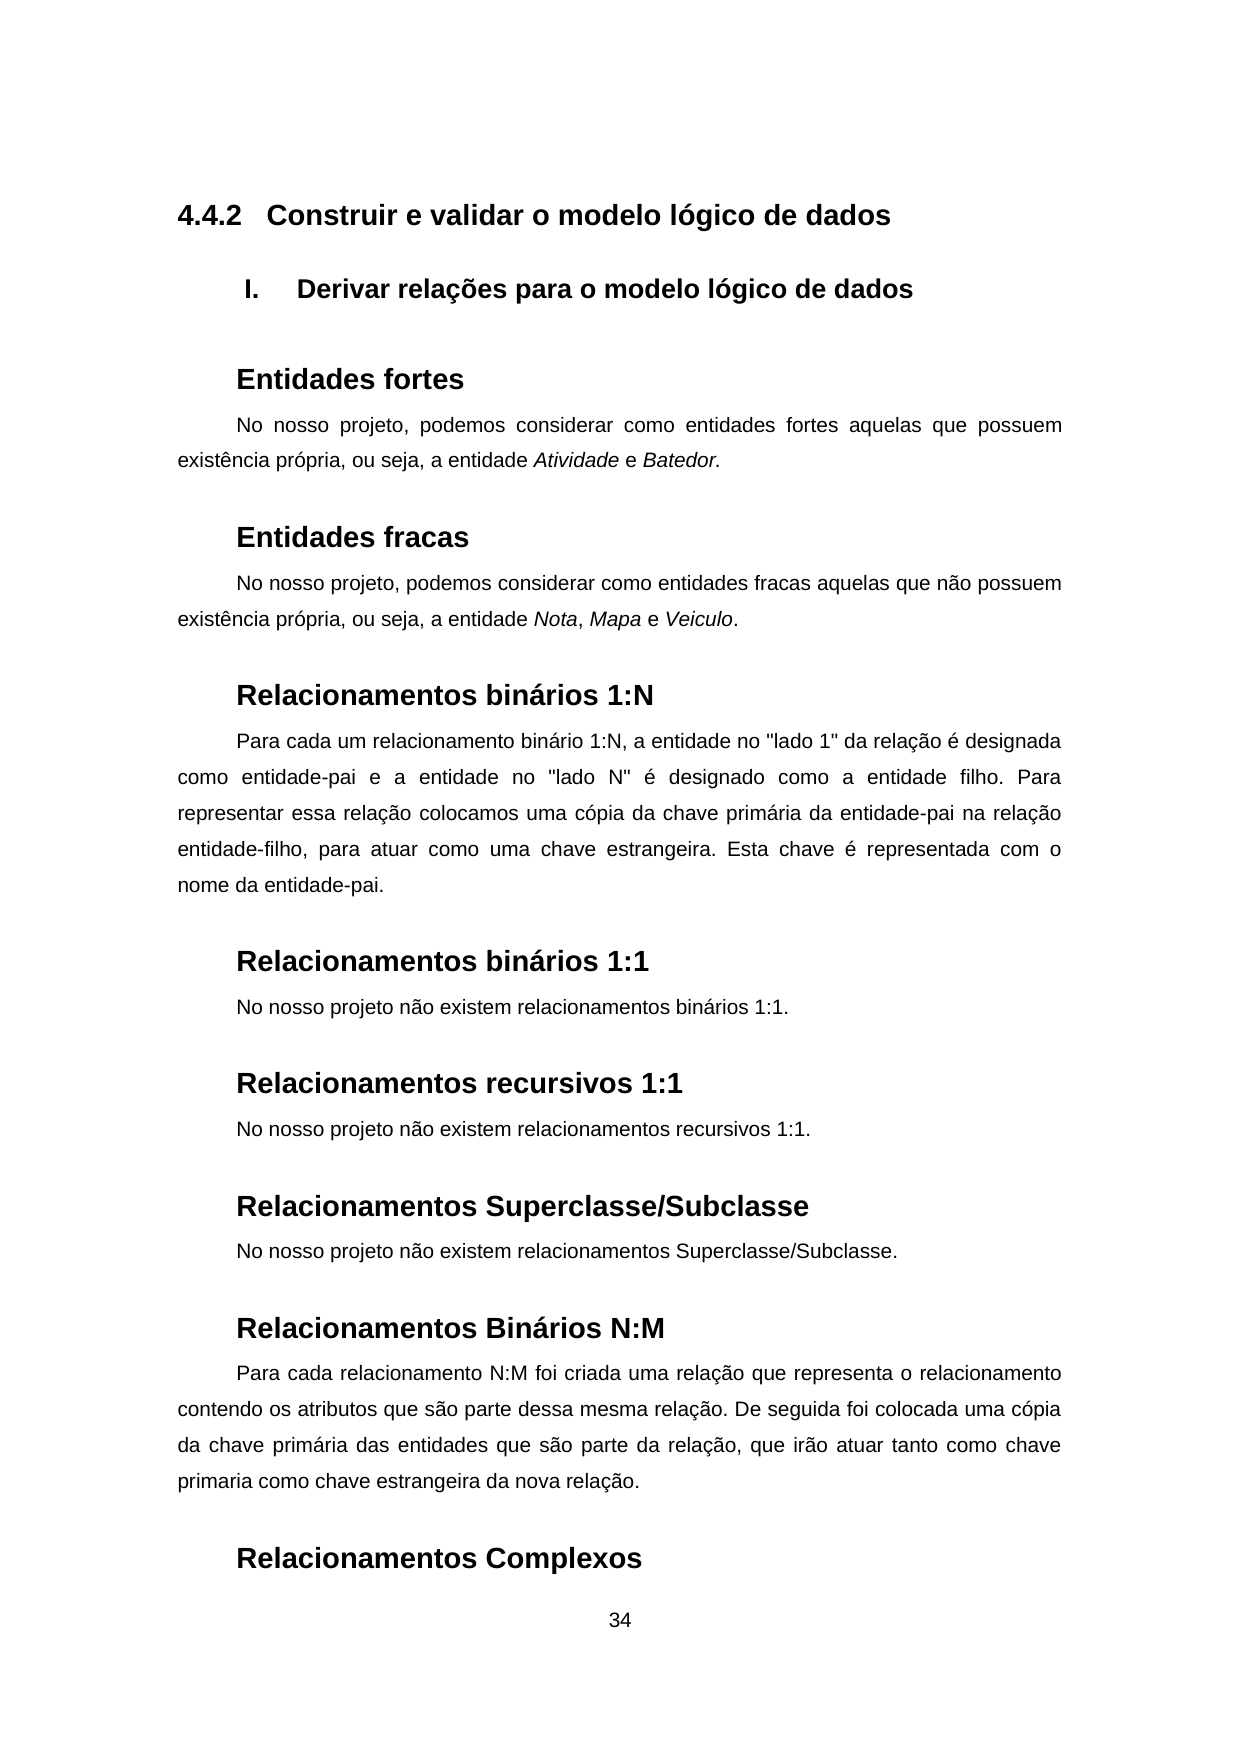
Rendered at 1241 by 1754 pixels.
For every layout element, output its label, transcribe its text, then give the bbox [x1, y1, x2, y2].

text Para cada relacionamento N:M foi criada uma relação que representa o relacionamento contendo os atributos que são parte dessa mesma relação. De seguida foi colocada uma cópia da chave primária das entidades que são parte da relação, que irão atuar tanto como chave primaria como chave estrangeira da nova relação. [177, 1361, 1063, 1493]
text Relacionamentos Binários N:M [177, 1311, 1063, 1344]
text Para cada um relacionamento binário 1:N, a entidade no "lado 1" da relação é designada como entidade-pai e a entidade no "lado N" é designado como a entidade filho. Para representar essa relação colocamos uma cópia da chave primária da entidade-pai na relação entidade-filho, para atuar como uma chave estrangeira. Esta chave é representada com o nome da entidade-pai. [177, 729, 1063, 896]
text Construir e validar o modelo lógico de dados [177, 198, 1063, 231]
subtitle Derivar relações para o modelo lógico de dados [259, 273, 1063, 304]
text Entidades fortes [177, 362, 1063, 396]
text Relacionamentos recursivos 1:1 [177, 1066, 1063, 1100]
text Entidades fracas [177, 520, 1063, 554]
text No nosso projeto não existem relacionamentos Superclasse/Subclasse. [177, 1239, 1063, 1263]
text No nosso projeto não existem relacionamentos binários 1:1. [177, 994, 1063, 1018]
text Relacionamentos Complexos [177, 1541, 1063, 1574]
text No nosso projeto não existem relacionamentos recursivos 1:1. [177, 1117, 1063, 1141]
text No nosso projeto, podemos considerar como entidades fracas aquelas que não possuem existência própria, ou seja, a entidade Nota, Mapa e Veiculo. [177, 571, 1063, 630]
text Relacionamentos Superclasse/Subclasse [177, 1189, 1063, 1222]
text No nosso projeto, podemos considerar como entidades fortes aquelas que possuem existência própria, ou seja, a entidade Atividade e Batedor. [177, 412, 1063, 472]
text Relacionamentos binários 1:1 [177, 944, 1063, 978]
text Relacionamentos binários 1:N [177, 678, 1063, 712]
